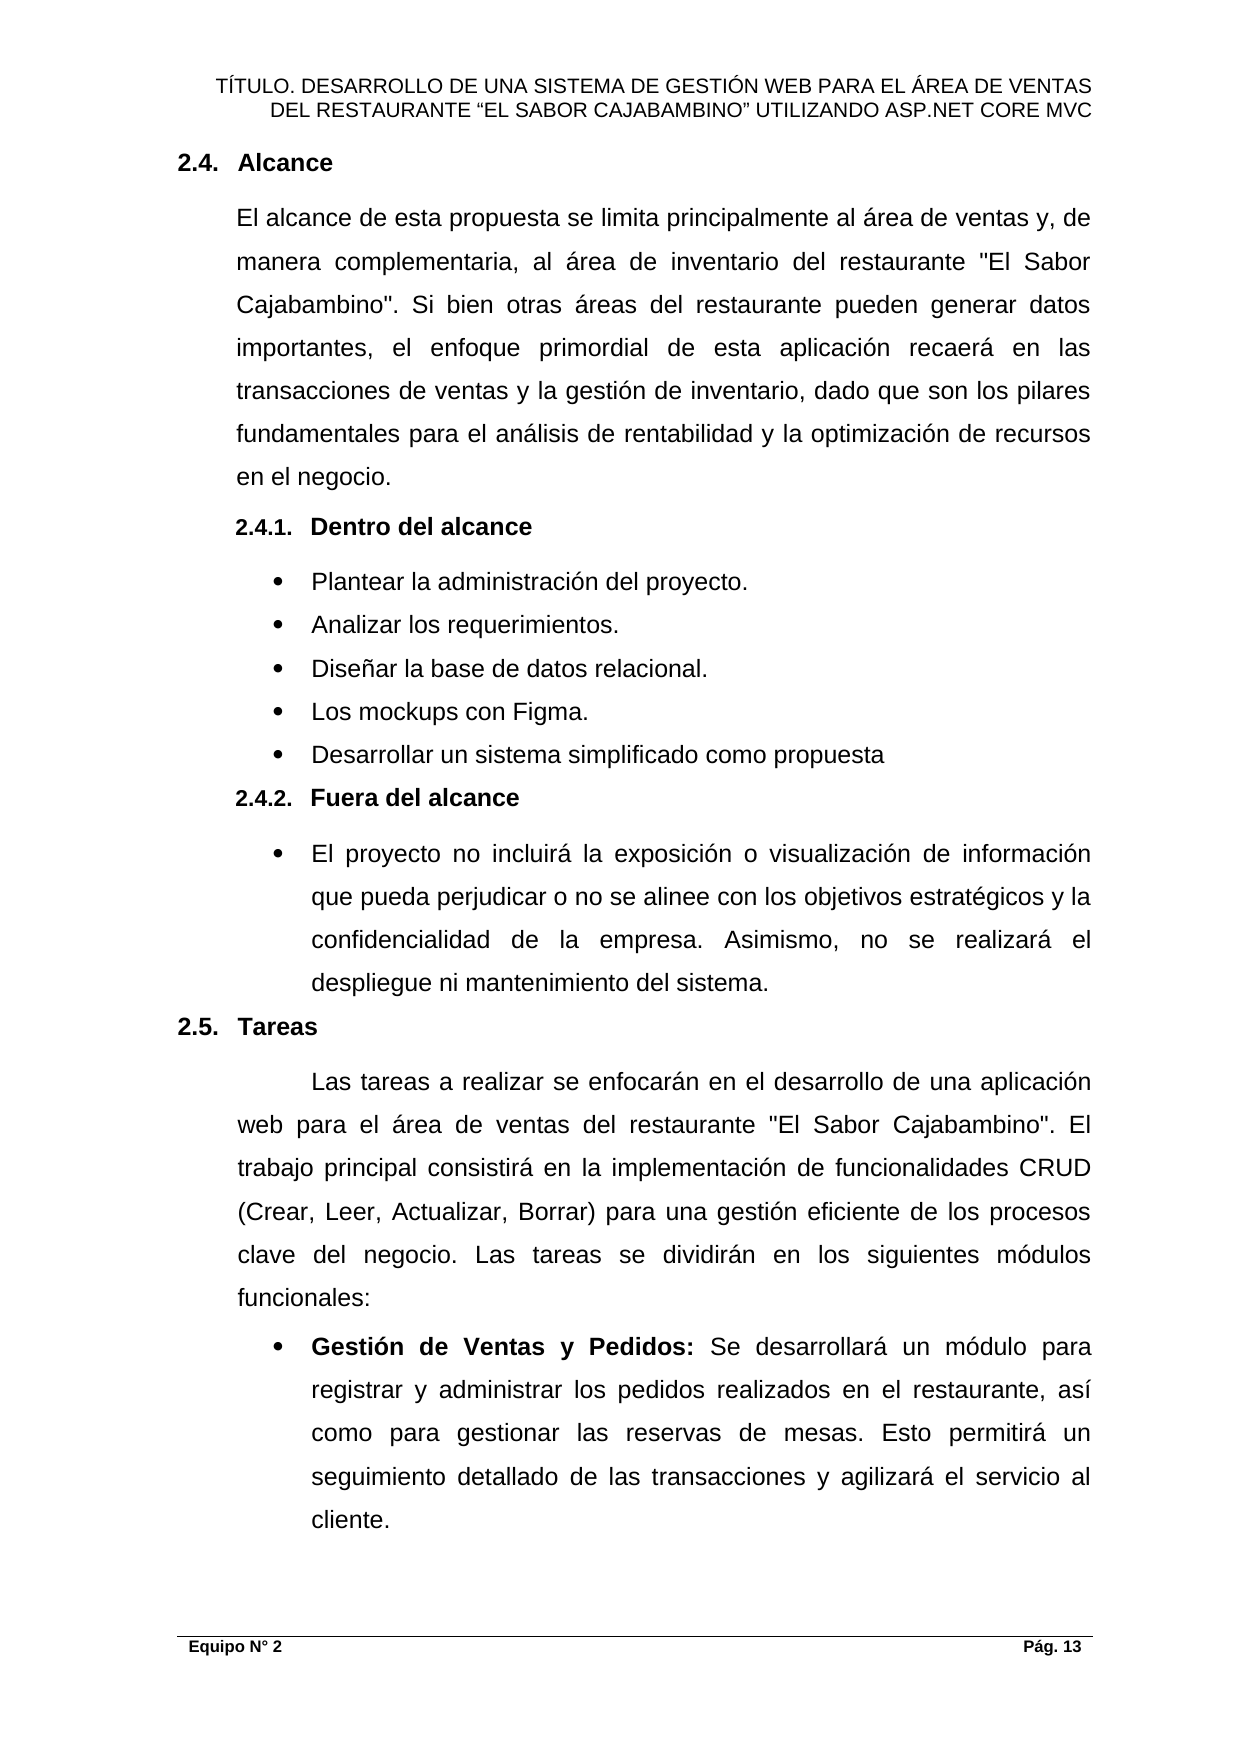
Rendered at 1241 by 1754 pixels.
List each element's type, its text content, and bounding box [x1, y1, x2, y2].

list Gestión de Ventas y Pedidos: Se desarrollará un módulo para registrar y administrar los pedidos realizados en el restaurante, así como para gestionar las reservas de mesas. Esto permitirá un seguimiento detallado de las transacciones y agilizará el servicio al cliente. [274, 1332, 1092, 1533]
list Analizar los requerimientos. [274, 610, 1092, 639]
list Los mockups con Figma. [274, 697, 1092, 726]
subtitle Dentro del alcance [235, 511, 1092, 540]
text El alcance de esta propuesta se limita principalmente al área de ventas y, de manera complementaria, al área de inventario del restaurante "El Sabor Cajabambino". Si bien otras áreas del restaurante pueden generar datos importantes, el enfoque primordial de esta aplicación recaerá en las transacciones de ventas y la gestión de inventario, dado que son los pilares fundamentales para el análisis de rentabilidad y la optimización de recursos en el negocio. [236, 203, 1092, 491]
subtitle Tareas [177, 1011, 1092, 1040]
list Plantear la administración del proyecto. [274, 567, 1092, 596]
list El proyecto no incluirá la exposición o visualización de información que pueda perjudicar o no se alinee con los objetivos estratégicos y la confidencialidad de la empresa. Asimismo, no se realizará el despliegue ni mantenimiento del sistema. [274, 839, 1092, 997]
text Las tareas a realizar se enfocarán en el desarrollo de una aplicación web para el área de ventas del restaurante "El Sabor Cajabambino". El trabajo principal consistirá en la implementación de funcionalidades CRUD (Crear, Leer, Actualizar, Borrar) para una gestión eficiente de los procesos clave del negocio. Las tareas se dividirán en los siguientes módulos funcionales: [237, 1067, 1092, 1311]
subtitle Alcance [177, 148, 1092, 176]
list Desarrollar un sistema simplificado como propuesta [274, 740, 1092, 769]
subtitle Fuera del alcance [235, 783, 1092, 812]
list Diseñar la base de datos relacional. [274, 653, 1092, 682]
